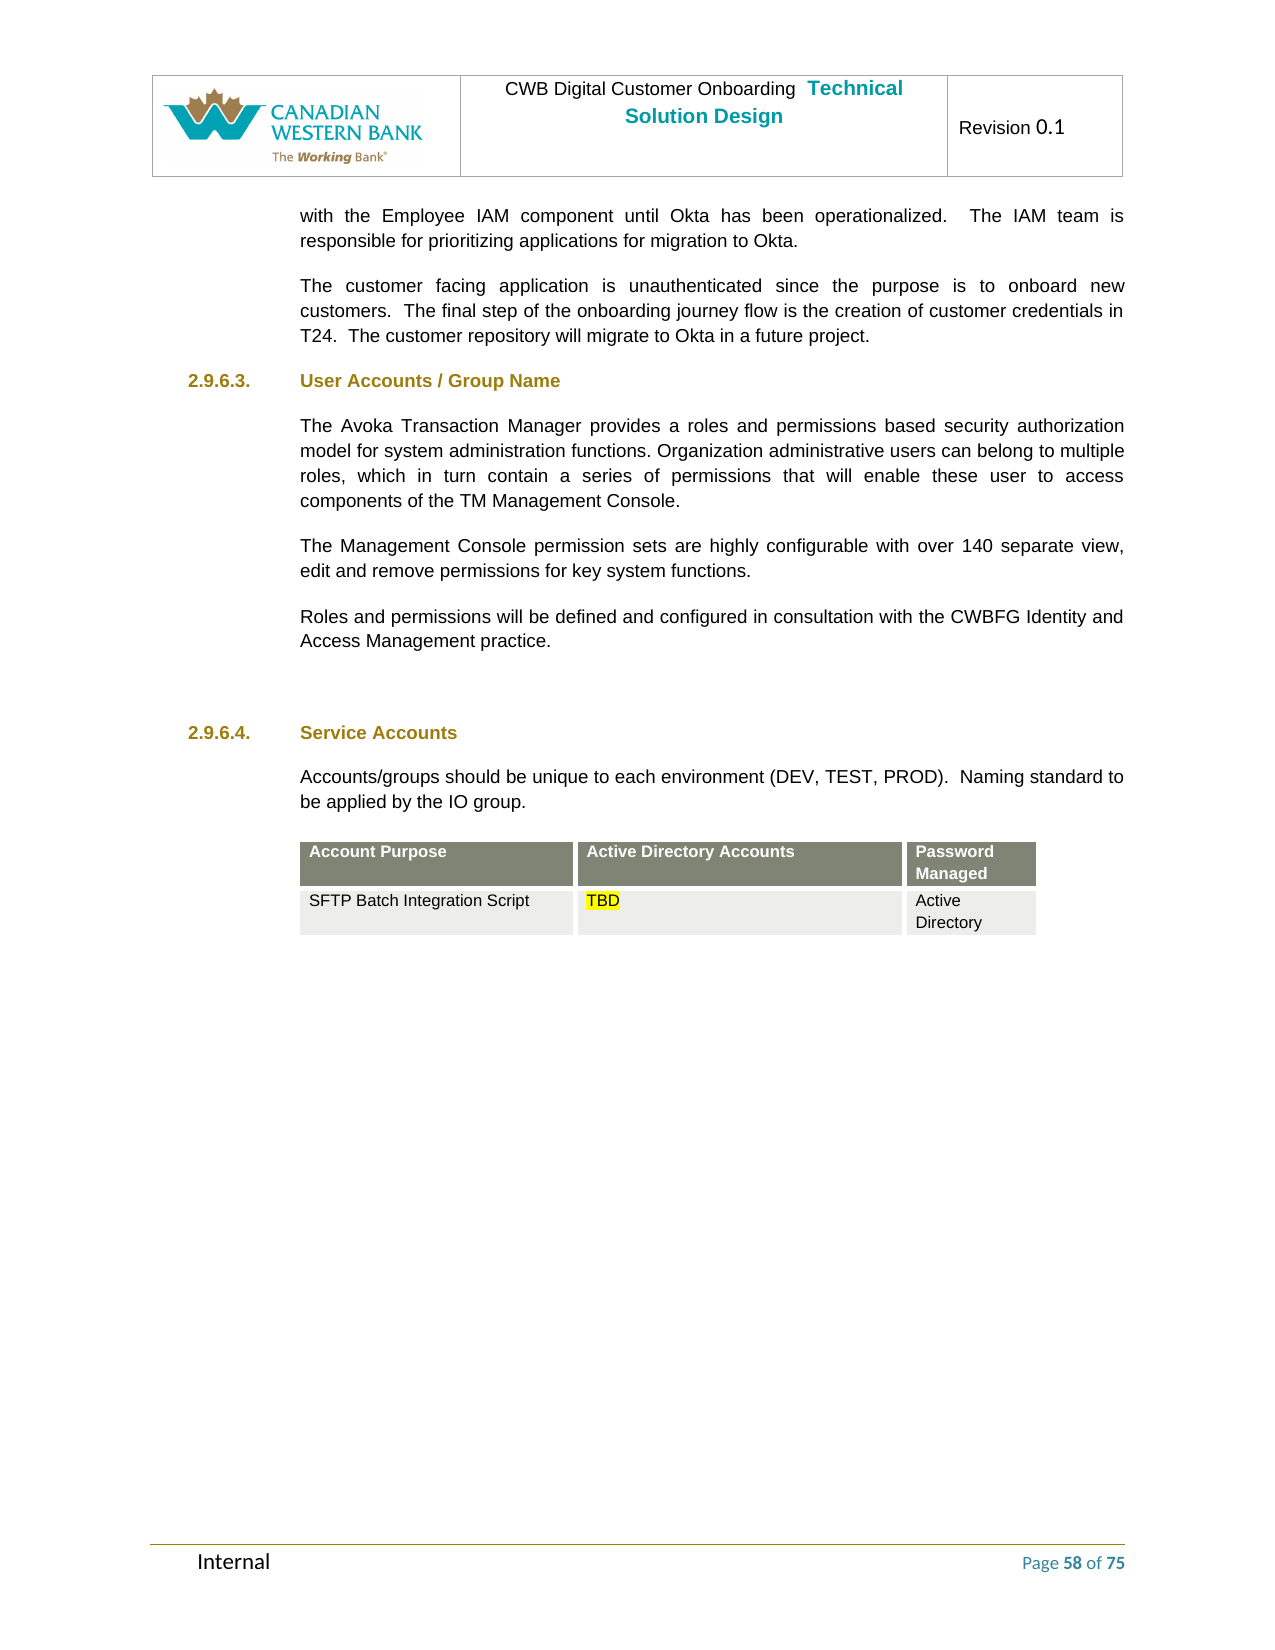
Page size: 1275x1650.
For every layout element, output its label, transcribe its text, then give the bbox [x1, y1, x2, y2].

table_cell SFTP Batch Integration Script [300, 891, 573, 935]
table_cell Active Directory [907, 891, 1036, 935]
table_header Active Directory Accounts [578, 842, 902, 886]
table_cell TBD [578, 891, 902, 935]
text Accounts/groups should be unique to each environment (DEV, TEST, PROD). Naming standard to be applied by the IO group. [300, 766, 1125, 813]
subtitle Service Accounts [188, 722, 1125, 743]
text The Management Console permission sets are highly configurable with over 140 separate view, edit and remove permissions for key system functions. [300, 535, 1125, 581]
picture [163, 88, 423, 164]
text Roles and permissions will be defined and configured in consultation with the CWBFG Identity and Access Management practice. [300, 606, 1125, 652]
table_header Password Managed [907, 842, 1036, 886]
subtitle User Accounts / Group Name [188, 370, 1125, 392]
table_header Account Purpose [300, 842, 573, 886]
text The customer facing application is unauthenticated since the purpose is to onboard new customers. The final step of the onboarding journey flow is the creation of customer credentials in T24. The customer repository will migrate to Okta in a future project. [300, 275, 1125, 346]
text The Avoka Transaction Manager provides a roles and permissions based security authorization model for system administration functions. Organization administrative users can belong to multiple roles, which in turn contain a series of permissions that will enable these user to access components of the TM Management Console. [300, 415, 1125, 511]
